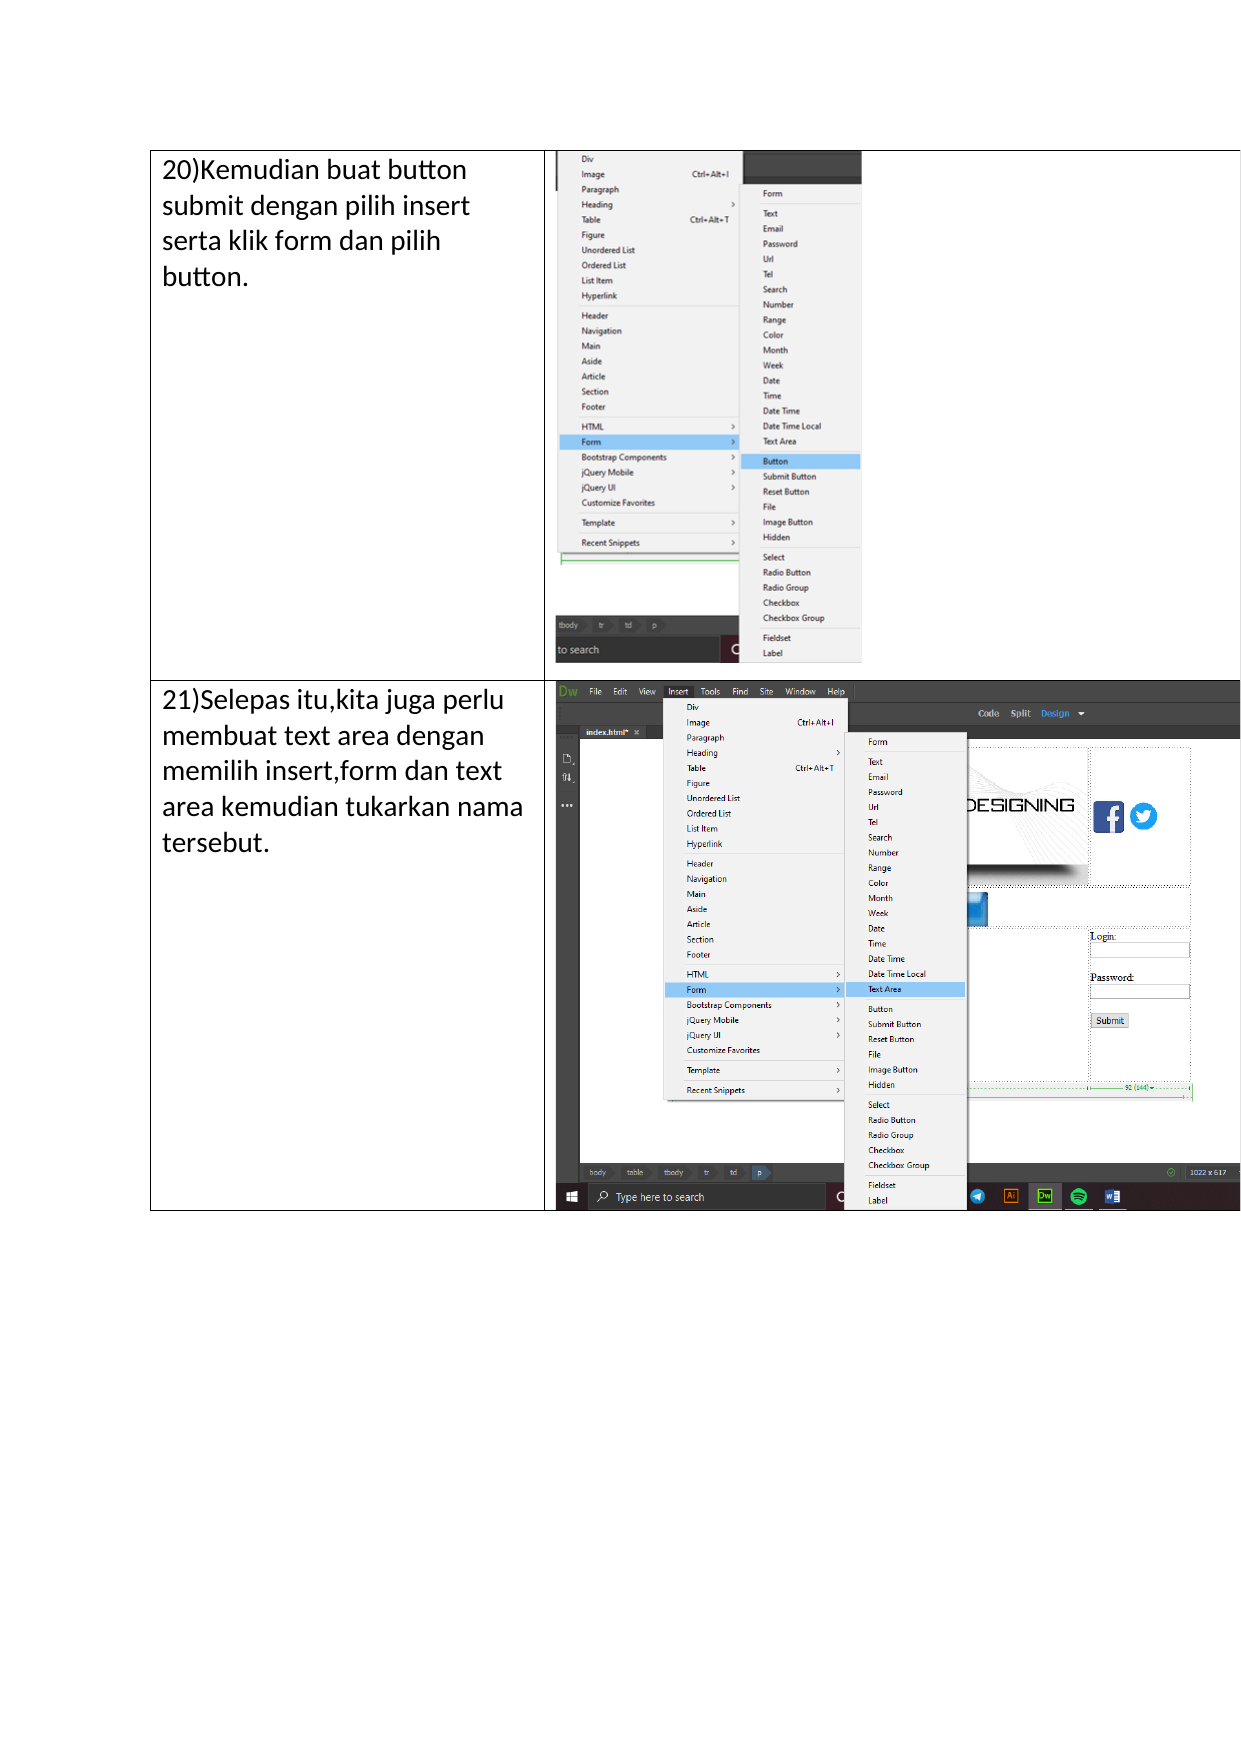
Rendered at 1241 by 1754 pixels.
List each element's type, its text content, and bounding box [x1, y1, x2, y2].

picture [555, 681, 1241, 1210]
table_cell [545, 681, 555, 1210]
picture [555, 151, 862, 663]
table_cell [545, 151, 1240, 680]
table_cell 21)Selepas itu,kita juga perlu membuat text area dengan memilih insert,form dan text area kemudian tukarkan nama tersebut. [151, 681, 544, 1210]
table_cell 20)Kemudian buat button submit dengan pilih insert serta klik form dan pilih button. [151, 151, 544, 680]
